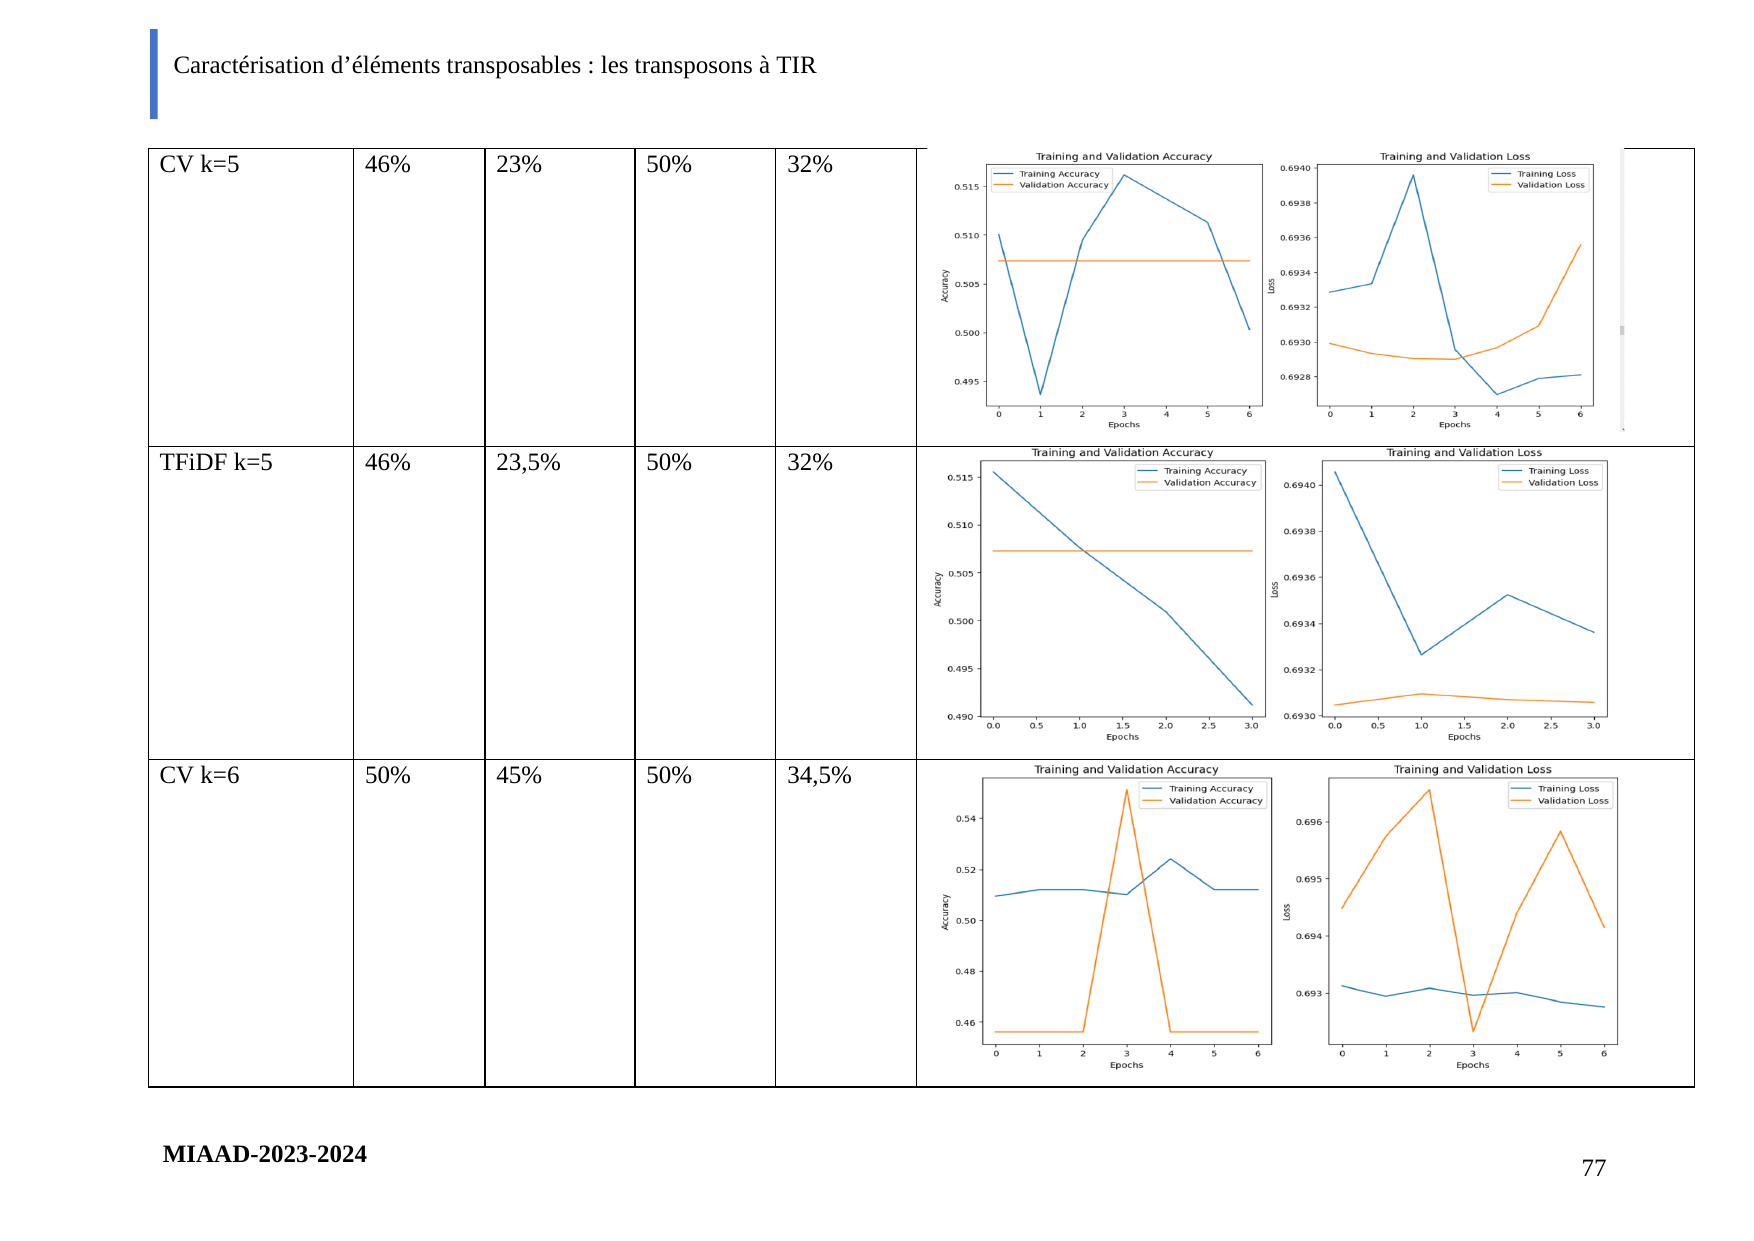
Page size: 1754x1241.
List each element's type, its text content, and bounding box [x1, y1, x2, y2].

table_cell 46% [354, 447, 484, 759]
table_cell 46% [354, 149, 484, 446]
table_cell TFiDF k=5 [149, 447, 353, 759]
table_cell 32% [776, 149, 916, 446]
table_cell 45% [486, 760, 634, 1086]
picture [927, 760, 1648, 1073]
table_cell 50% [636, 149, 775, 446]
table_cell 50% [636, 447, 775, 759]
table_cell CV k=5 [149, 149, 353, 446]
table_cell 23% [486, 149, 634, 446]
table_cell [917, 149, 1694, 446]
table_cell 23,5% [486, 447, 634, 759]
table_cell CV k=6 [149, 760, 353, 1086]
table_cell [917, 447, 1694, 759]
table_cell 34,5% [776, 760, 916, 1086]
picture [927, 148, 1625, 432]
picture [927, 447, 1632, 745]
table_cell [917, 760, 1694, 1086]
table_cell 32% [776, 447, 916, 759]
table_cell 50% [354, 760, 484, 1086]
table_cell 50% [636, 760, 775, 1086]
